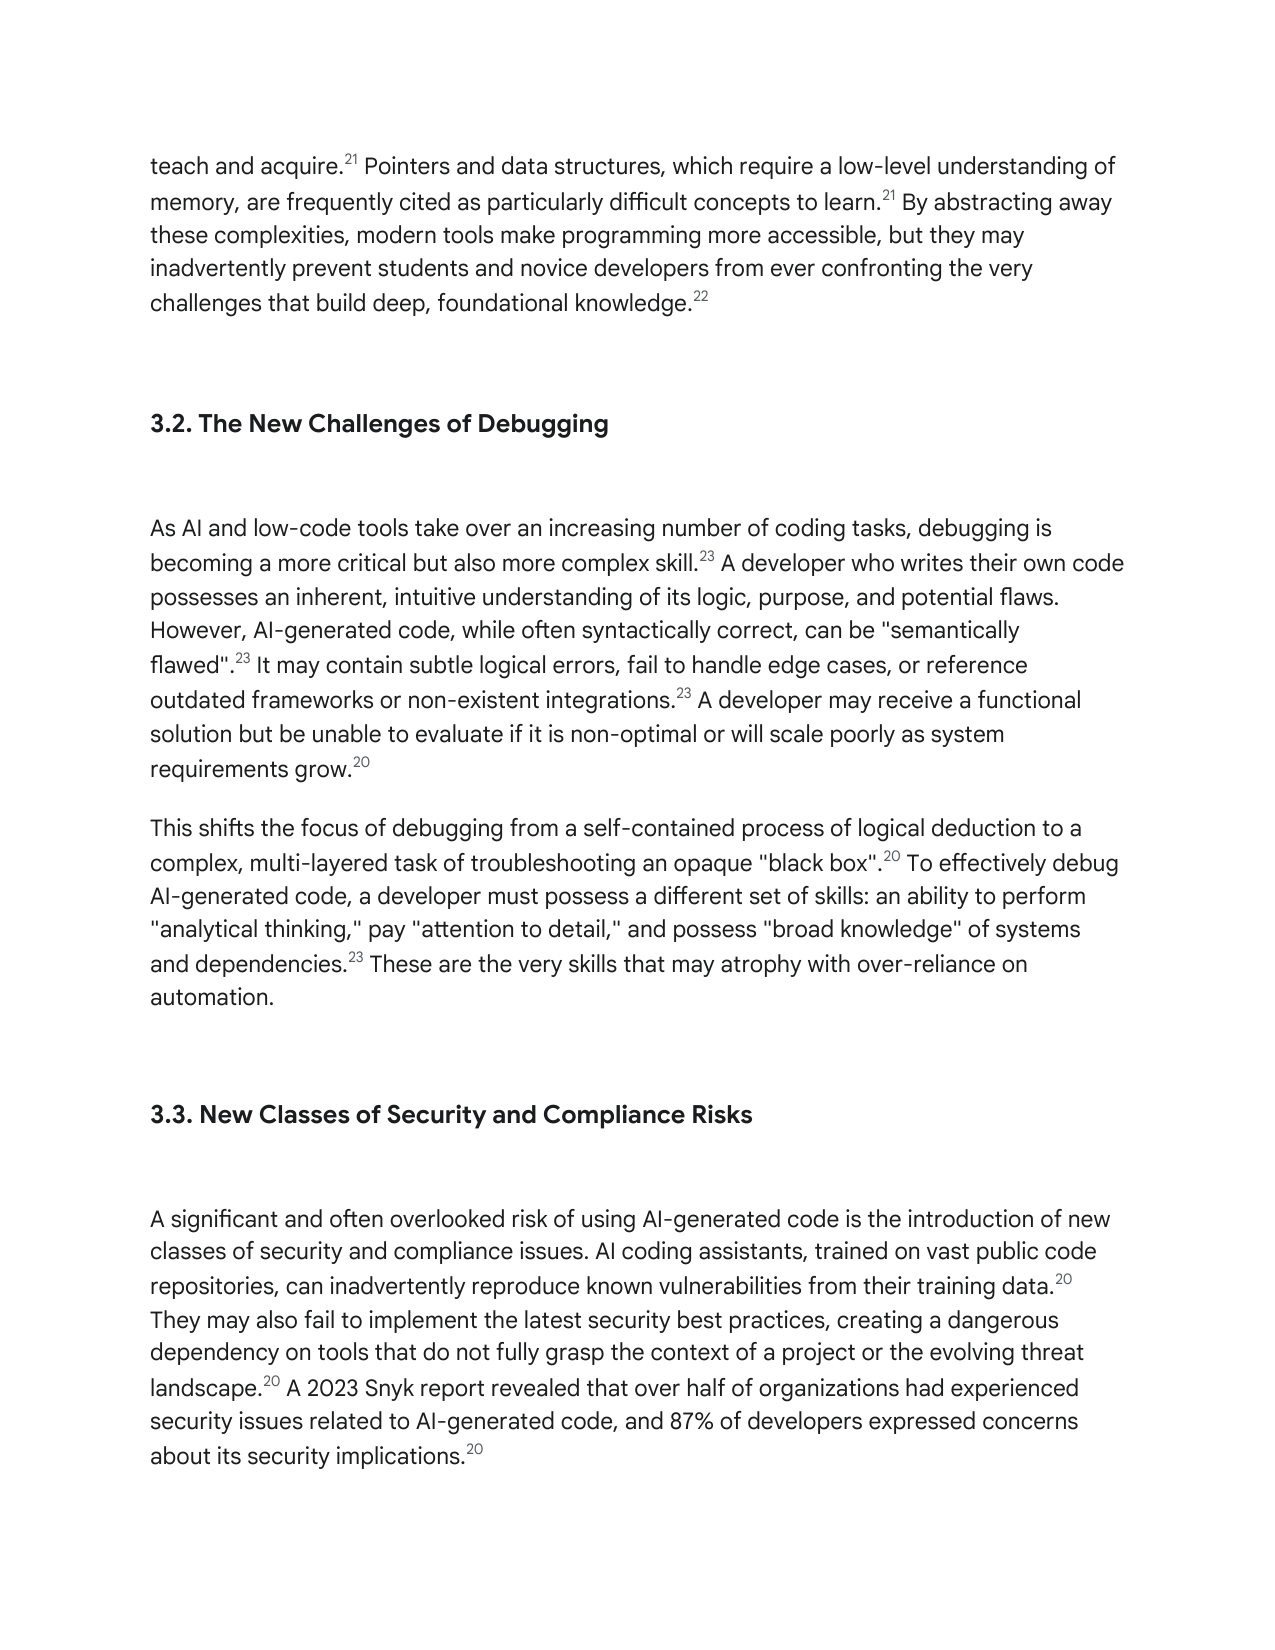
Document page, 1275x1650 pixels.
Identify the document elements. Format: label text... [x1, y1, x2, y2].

text As AI and low-code tools take over an increasing number of coding tasks, debugging is becoming a more critical but also more complex skill.23 A developer who writes their own code possesses an inherent, intuitive understanding of its logic, purpose, and potential flaws. However, AI-generated code, while often syntactically correct, can be "semantically flawed".23 It may contain subtle logical errors, fail to handle edge cases, or reference outdated frameworks or non-existent integrations.23 A developer may receive a functional solution but be unable to evaluate if it is non-optimal or will scale poorly as system requirements grow.20 [150, 514, 1125, 784]
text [150, 150, 1125, 318]
text A significant and often overlooked risk of using AI-generated code is the introduction of new classes of security and compliance issues. AI coding assistants, trained on vast public code repositories, can inadvertently reproduce known vulnerabilities from their training data.20 They may also fail to implement the latest security best practices, creating a dangerous dependency on tools that do not fully grasp the context of a project or the evolving threat landscape.20 A 2023 Snyk report revealed that over half of organizations had experienced security issues related to AI-generated code, and 87% of developers expressed concerns about its security implications.20 [150, 1205, 1125, 1472]
subtitle 3.3. New Classes of Security and Compliance Risks [150, 1099, 1125, 1130]
text This shifts the focus of debugging from a self-contained process of logical deduction to a complex, multi-layered task of troubleshooting an opaque "black box".20 To effectively debug AI-generated code, a developer must possess a different set of skills: an ability to perform "analytical thinking," pay "attention to detail," and possess "broad knowledge" of systems and dependencies.23 These are the very skills that may atrophy with over-reliance on automation. [150, 814, 1125, 1012]
subtitle 3.2. The New Challenges of Debugging [150, 408, 1125, 440]
